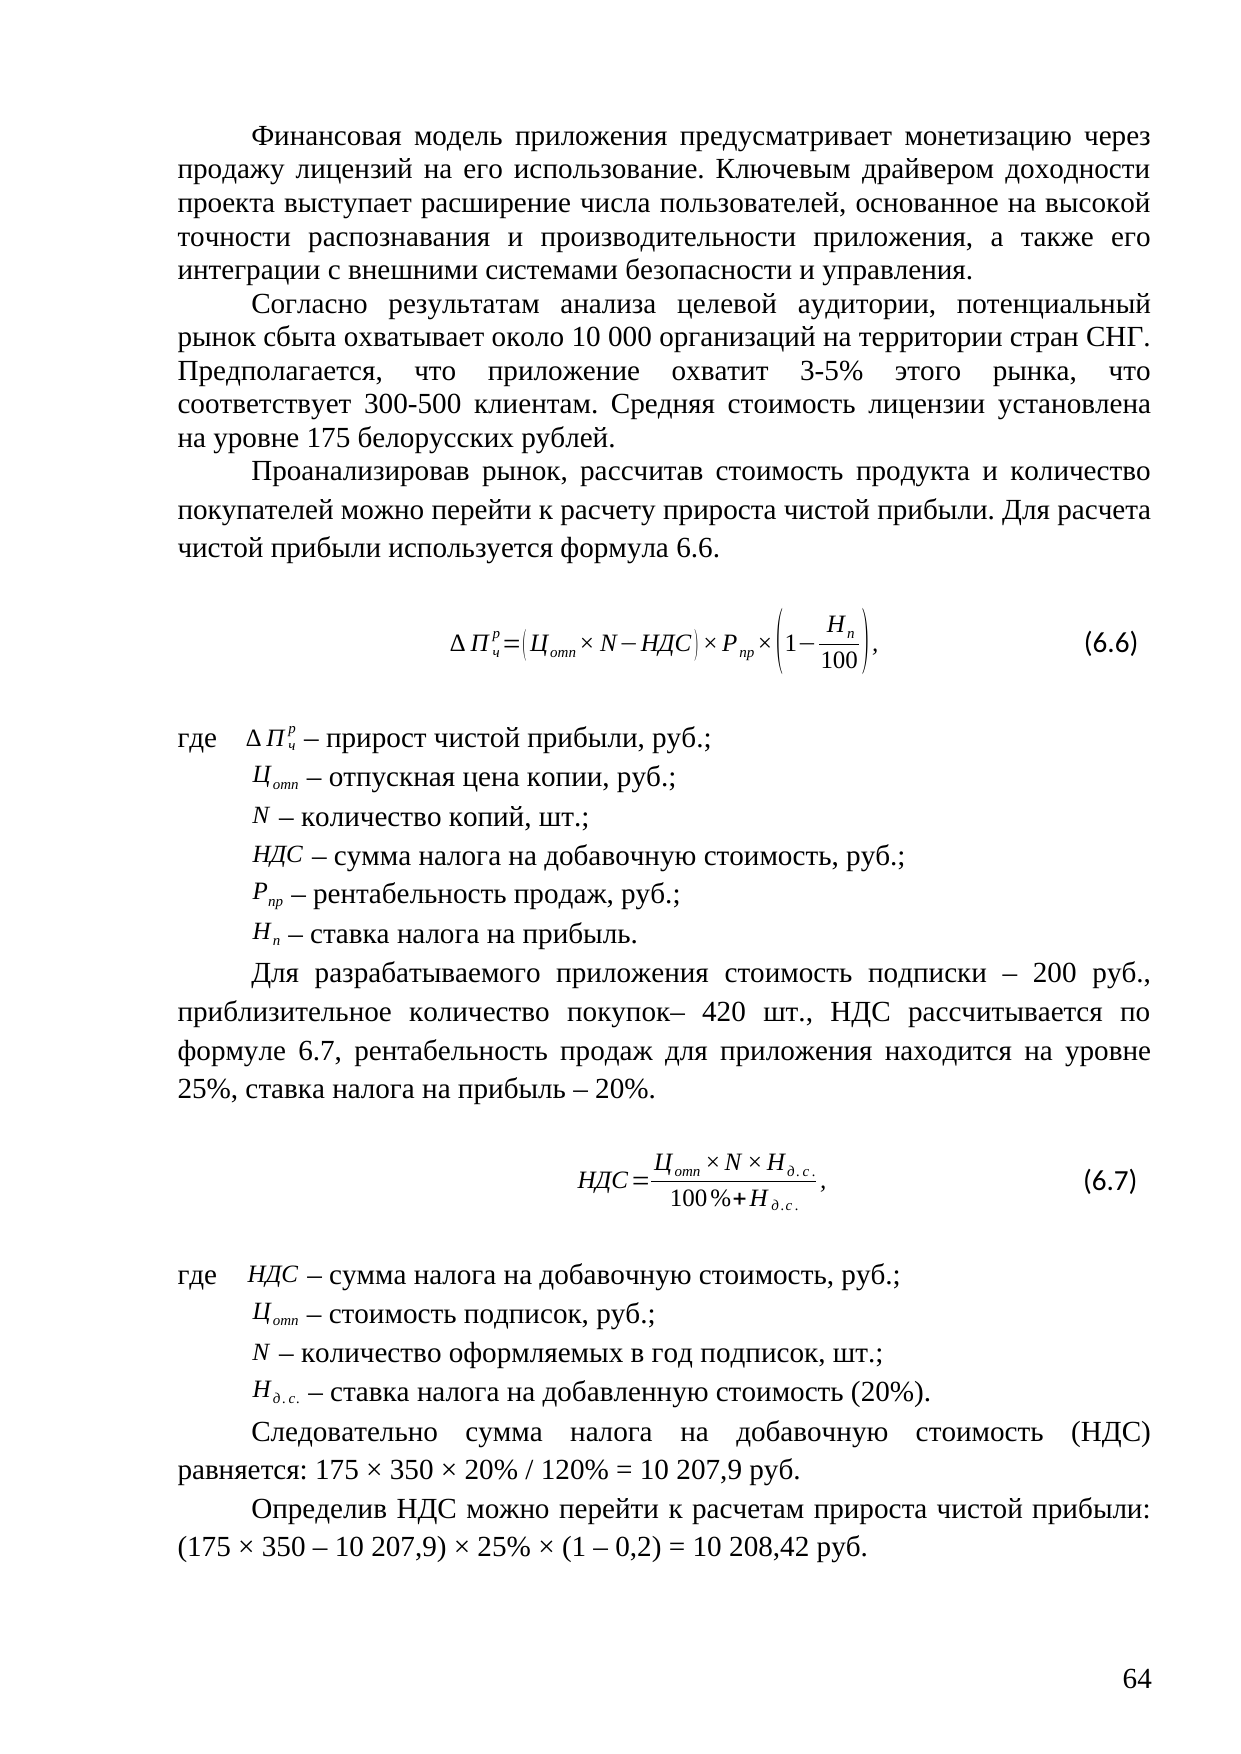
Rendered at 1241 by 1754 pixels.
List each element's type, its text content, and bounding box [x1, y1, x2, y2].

text Следовательно сумма налога на добавочную стоимость (НДС) равняется: 175 × 350 × 20% / 120% = 10 207,9 руб. [177, 1414, 1152, 1486]
text – количество копий, шт.; [177, 799, 1152, 833]
text Согласно результатам анализа целевой аудитории, потенциальный рынок сбыта охватывает около 10 000 организаций на территории стран СНГ. Предполагается, что приложение охватит 3-5% этого рынка, что соответствует 300-500 клиентам. Средняя стоимость лицензии установлена на уровне 175 белорусских рублей. [177, 286, 1152, 453]
text Для разрабатываемого приложения стоимость подписки – 200 руб., приблизительное количество покупок– 420 шт., НДС рассчитывается по формуле 6.7, рентабельность продаж для приложения находится на уровне 25%, ставка налога на прибыль – 20%. [177, 956, 1152, 1105]
text где – прирост чистой прибыли, руб.; [177, 719, 1152, 754]
text Проанализировав рынок, рассчитав стоимость продукта и количество покупателей можно перейти к расчету прироста чистой прибыли. Для расчета чистой прибыли используется формула 6.6. [177, 453, 1152, 564]
text Определив НДС можно перейти к расчетам прироста чистой прибыли: (175 × 350 – 10 207,9) × 25% × (1 – 0,2) = 10 208,42 руб. [177, 1491, 1152, 1563]
text – количество оформляемых в год подписок, шт.; [177, 1336, 1152, 1369]
text Финансовая модель приложения предусматривает монетизацию через продажу лицензий на его использование. Ключевым драйвером доходности проекта выступает расширение числа пользователей, основанное на высокой точности распознавания и производительности приложения, а также его интеграции с внешними системами безопасности и управления. [177, 118, 1152, 286]
text – стоимость подписок, руб.; [177, 1296, 1152, 1331]
text – ставка налога на прибыль. [177, 916, 1152, 951]
text – отпускная цена копии, руб.; [177, 759, 1152, 794]
text где – сумма налога на добавочную стоимость, руб.; [177, 1257, 1152, 1291]
text – ставка налога на добавленную стоимость (20%). [177, 1374, 1152, 1409]
text – рентабельность продаж, руб.; [177, 876, 1152, 911]
text – сумма налога на добавочную стоимость, руб.; [177, 838, 1152, 871]
